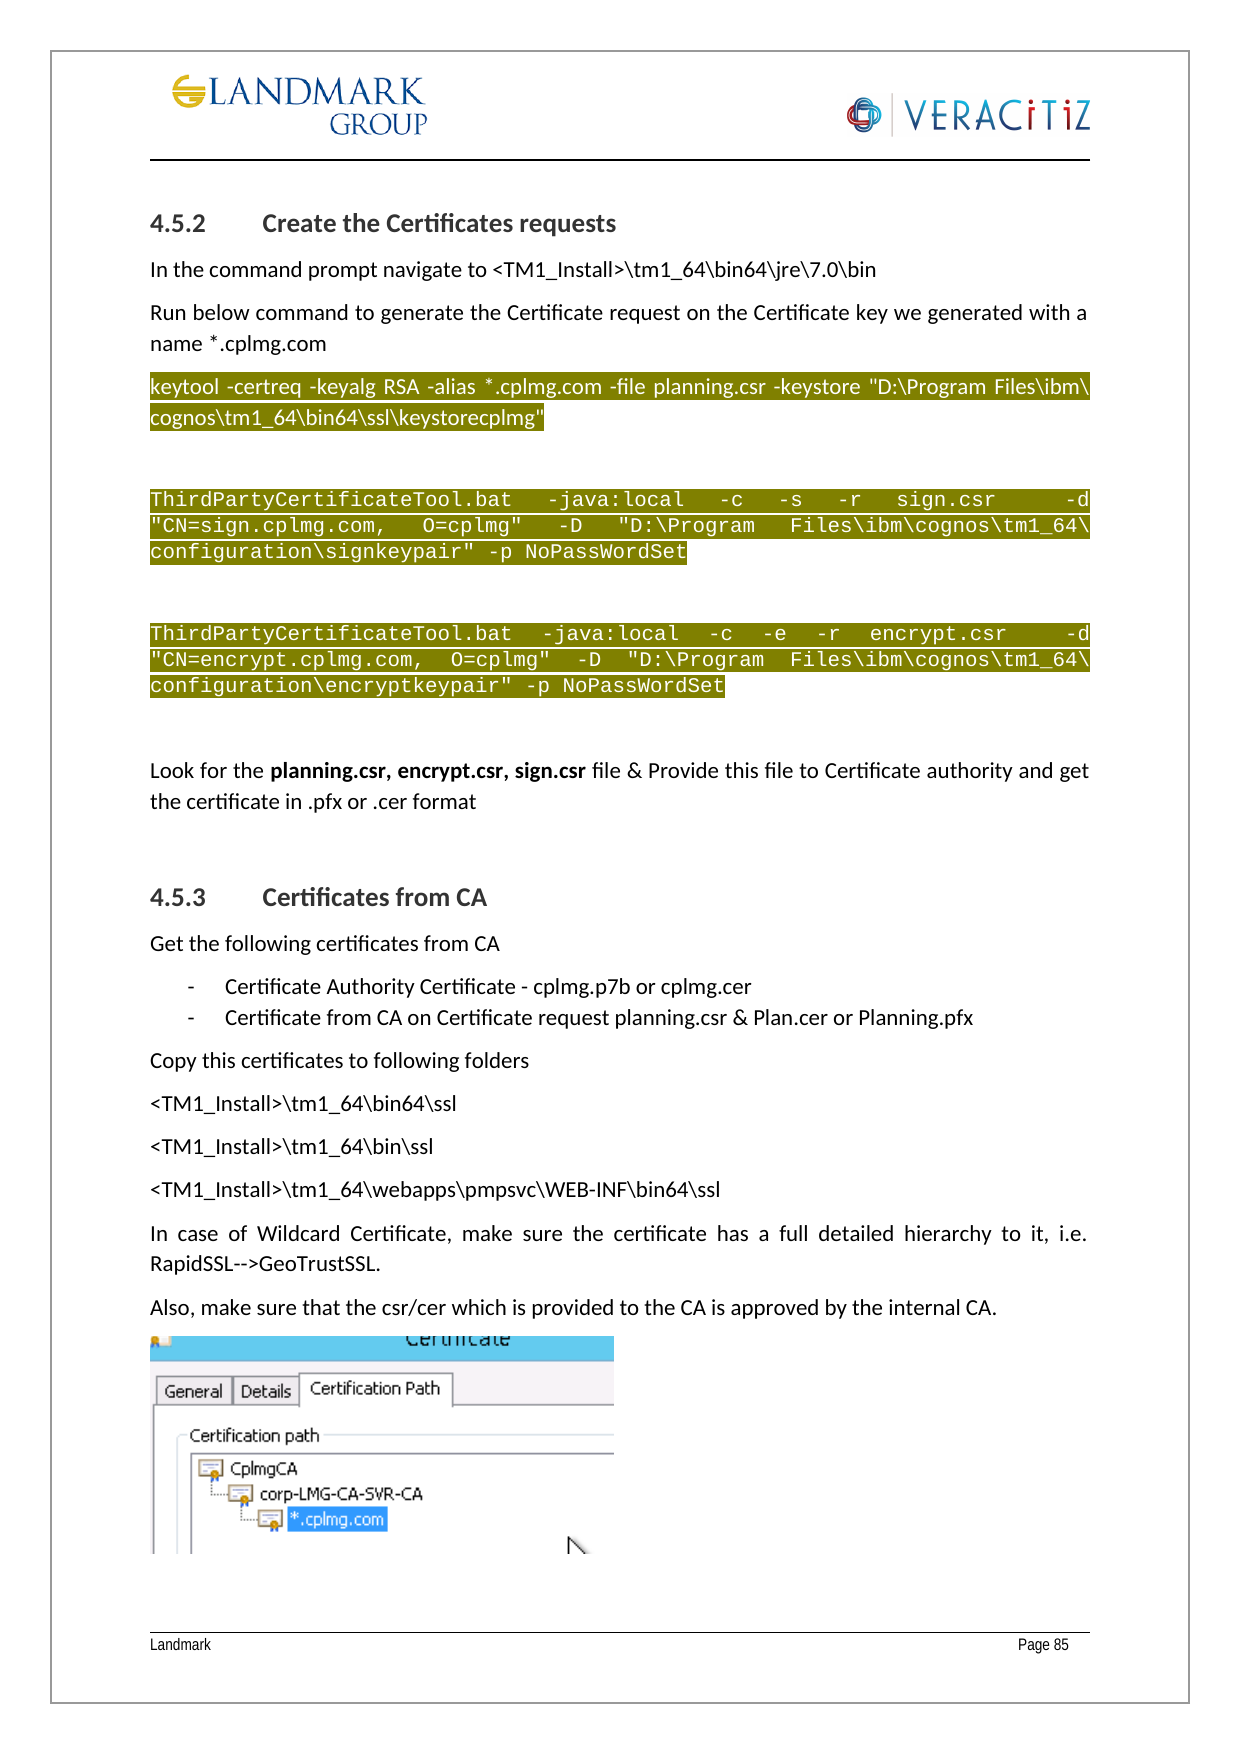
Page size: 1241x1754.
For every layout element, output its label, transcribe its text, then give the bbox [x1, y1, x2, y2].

text ThirdPartyCertificateTool.bat -java:local -c -s -r sign.csr -d "CN=sign.cplmg.com, O=cplmg" -D "D:\Program Files\ibm\cognos\tm1_64\configuration\signkeypair" -p NoPassWordSet [150, 539, 1090, 565]
subtitle Certificates from CA [150, 880, 1090, 913]
text Also, make sure that the csr/cer which is provided to the CA is approved by the internal CA. [150, 1293, 1090, 1321]
picture [150, 1336, 614, 1554]
picture [171, 73, 429, 137]
picture [846, 93, 1091, 137]
list Certificate from CA on Certificate request planning.csr & Plan.cer or Planning.pfx [187, 1003, 1090, 1031]
text keytool -certreq -keyalg RSA -alias *.cplmg.com -file planning.csr -keystore "D:\Program Files\ibm\cognos\tm1_64\bin64\ssl\keystorecplmg" [150, 400, 1090, 431]
text ThirdPartyCertificateTool.bat -java:local -c -e -r encrypt.csr -d "CN=encrypt.cplmg.com, O=cplmg" -D "D:\Program Files\ibm\cognos\tm1_64\configuration\encryptkeypair" -p NoPassWordSet [150, 672, 1090, 698]
text In the command prompt navigate to <TM1_Install>\tm1_64\bin64\jre\7.0\bin [150, 255, 1090, 283]
text Get the following certificates from CA [150, 929, 1090, 957]
text Look for the planning.csr, encrypt.csr, sign.csr file & Provide this file to Certificate authority and get the certificate in .pfx or .cer format [150, 756, 1090, 815]
list Certificate Authority Certificate - cplmg.p7b or cplmg.cer [187, 972, 1090, 1000]
text Copy this certificates to following folders [150, 1046, 1090, 1074]
text <TM1_Install>\tm1_64\bin64\ssl [150, 1089, 1090, 1117]
text <TM1_Install>\tm1_64\webapps\pmpsvc\WEB-INF\bin64\ssl [150, 1176, 1090, 1203]
subtitle Create the Certificates requests [150, 206, 1090, 239]
text Run below command to generate the Certificate request on the Certificate key we generated with a name *.cplmg.com [150, 298, 1090, 357]
text <TM1_Install>\tm1_64\bin\ssl [150, 1132, 1090, 1160]
text In case of Wildcard Certificate, make sure the certificate has a full detailed hierarchy to it, i.e. RapidSSL-->GeoTrustSSL. [150, 1219, 1090, 1277]
